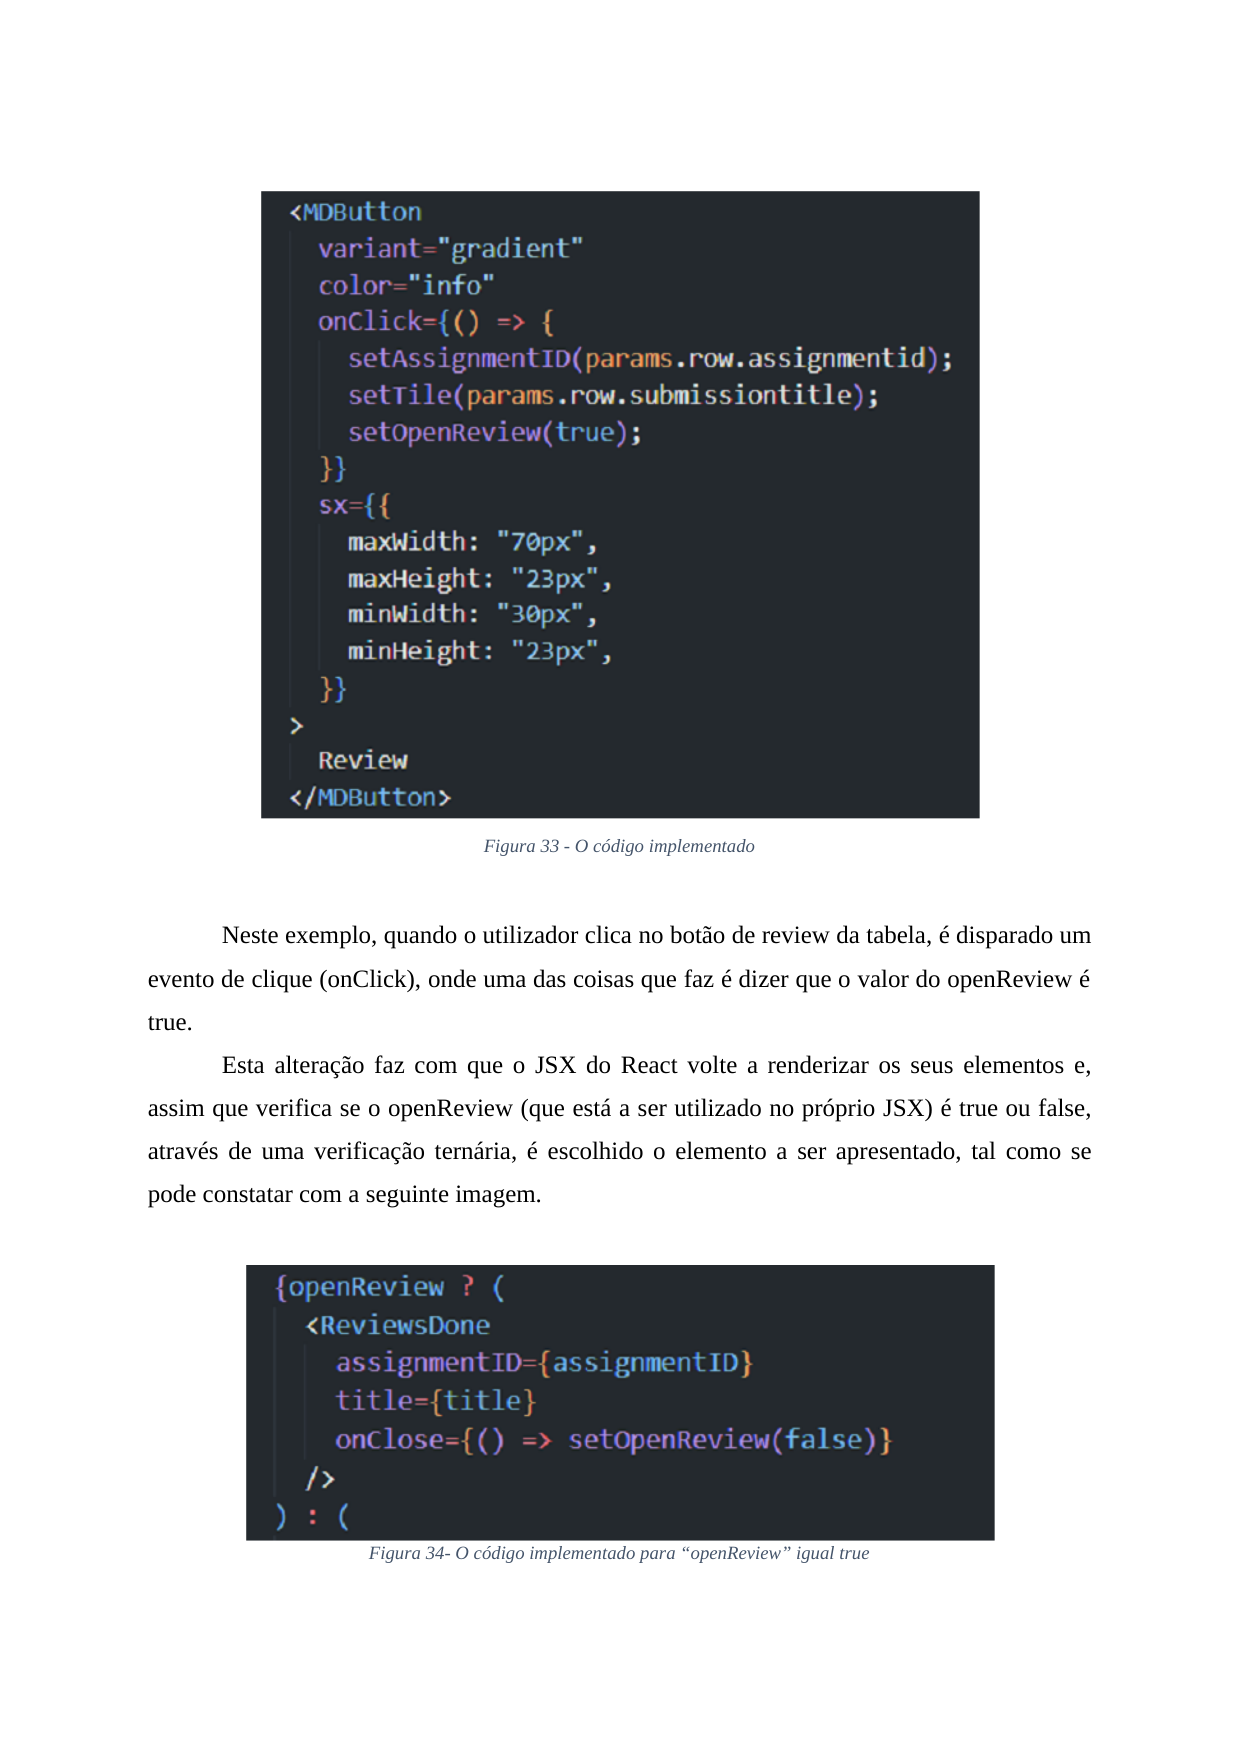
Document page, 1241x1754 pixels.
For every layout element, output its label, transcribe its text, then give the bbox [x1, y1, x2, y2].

picture [260, 190, 980, 821]
text Figura 34- O código implementado para “openReview” igual true [148, 1542, 1092, 1564]
text Esta alteração faz com que o JSX do React volte a renderizar os seus elementos e, assim que verifica se o openReview (que está a ser utilizado no próprio JSX) é true ou false, através de uma verificação ternária, é escolhido o elemento a ser apresentado, tal como se pode constatar com a seguinte imagem. [148, 1050, 1092, 1208]
text Figura 33 - O código implementado [148, 835, 1092, 857]
picture [245, 1265, 995, 1542]
text Neste exemplo, quando o utilizador clica no botão de review da tabela, é disparado um evento de clique (onClick), onde uma das coisas que faz é dizer que o valor do openReview é true. [148, 921, 1092, 1036]
